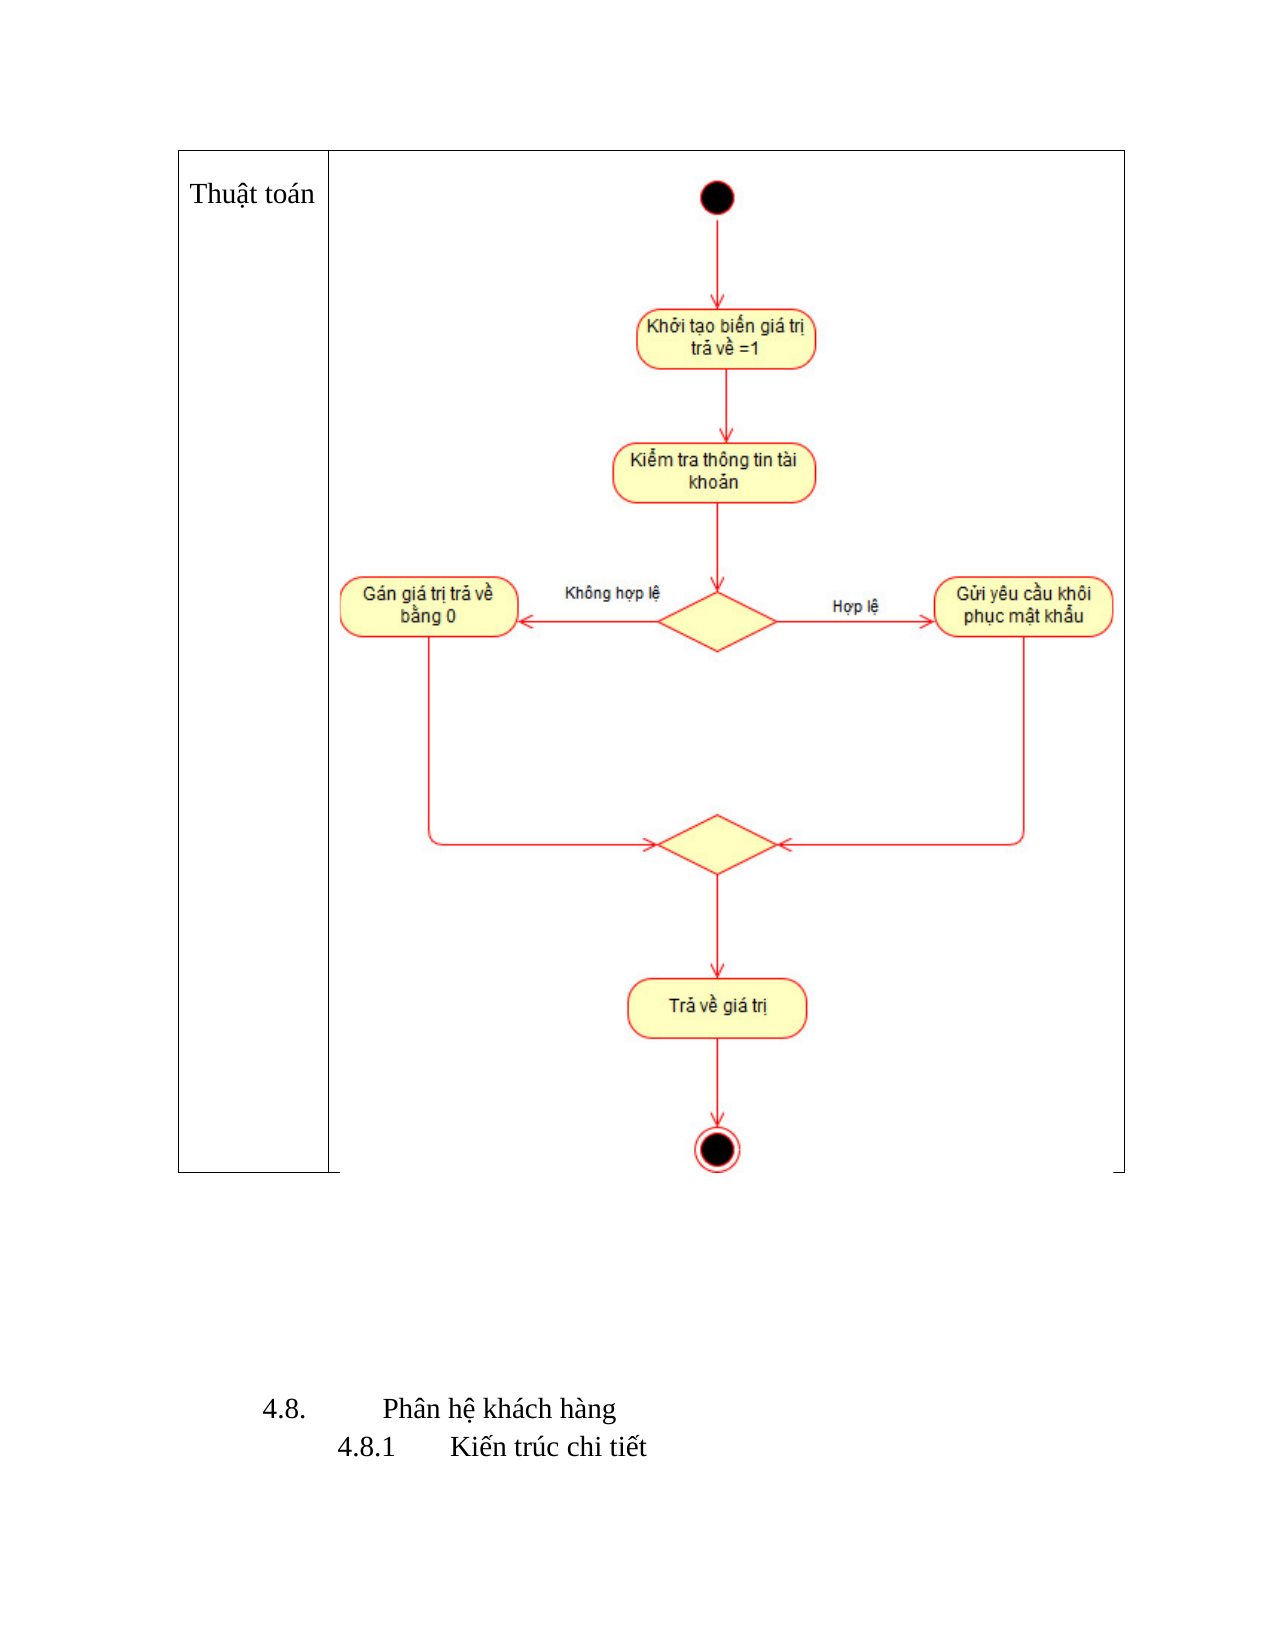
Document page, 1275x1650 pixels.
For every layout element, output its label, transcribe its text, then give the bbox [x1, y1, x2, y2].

title Kiến trúc chi tiết [337, 1429, 1125, 1463]
picture [339, 176, 1114, 1173]
title Phân hệ khách hàng [262, 1391, 1125, 1424]
table_cell Thuật toán [179, 151, 328, 1172]
table_cell [329, 151, 1124, 1172]
